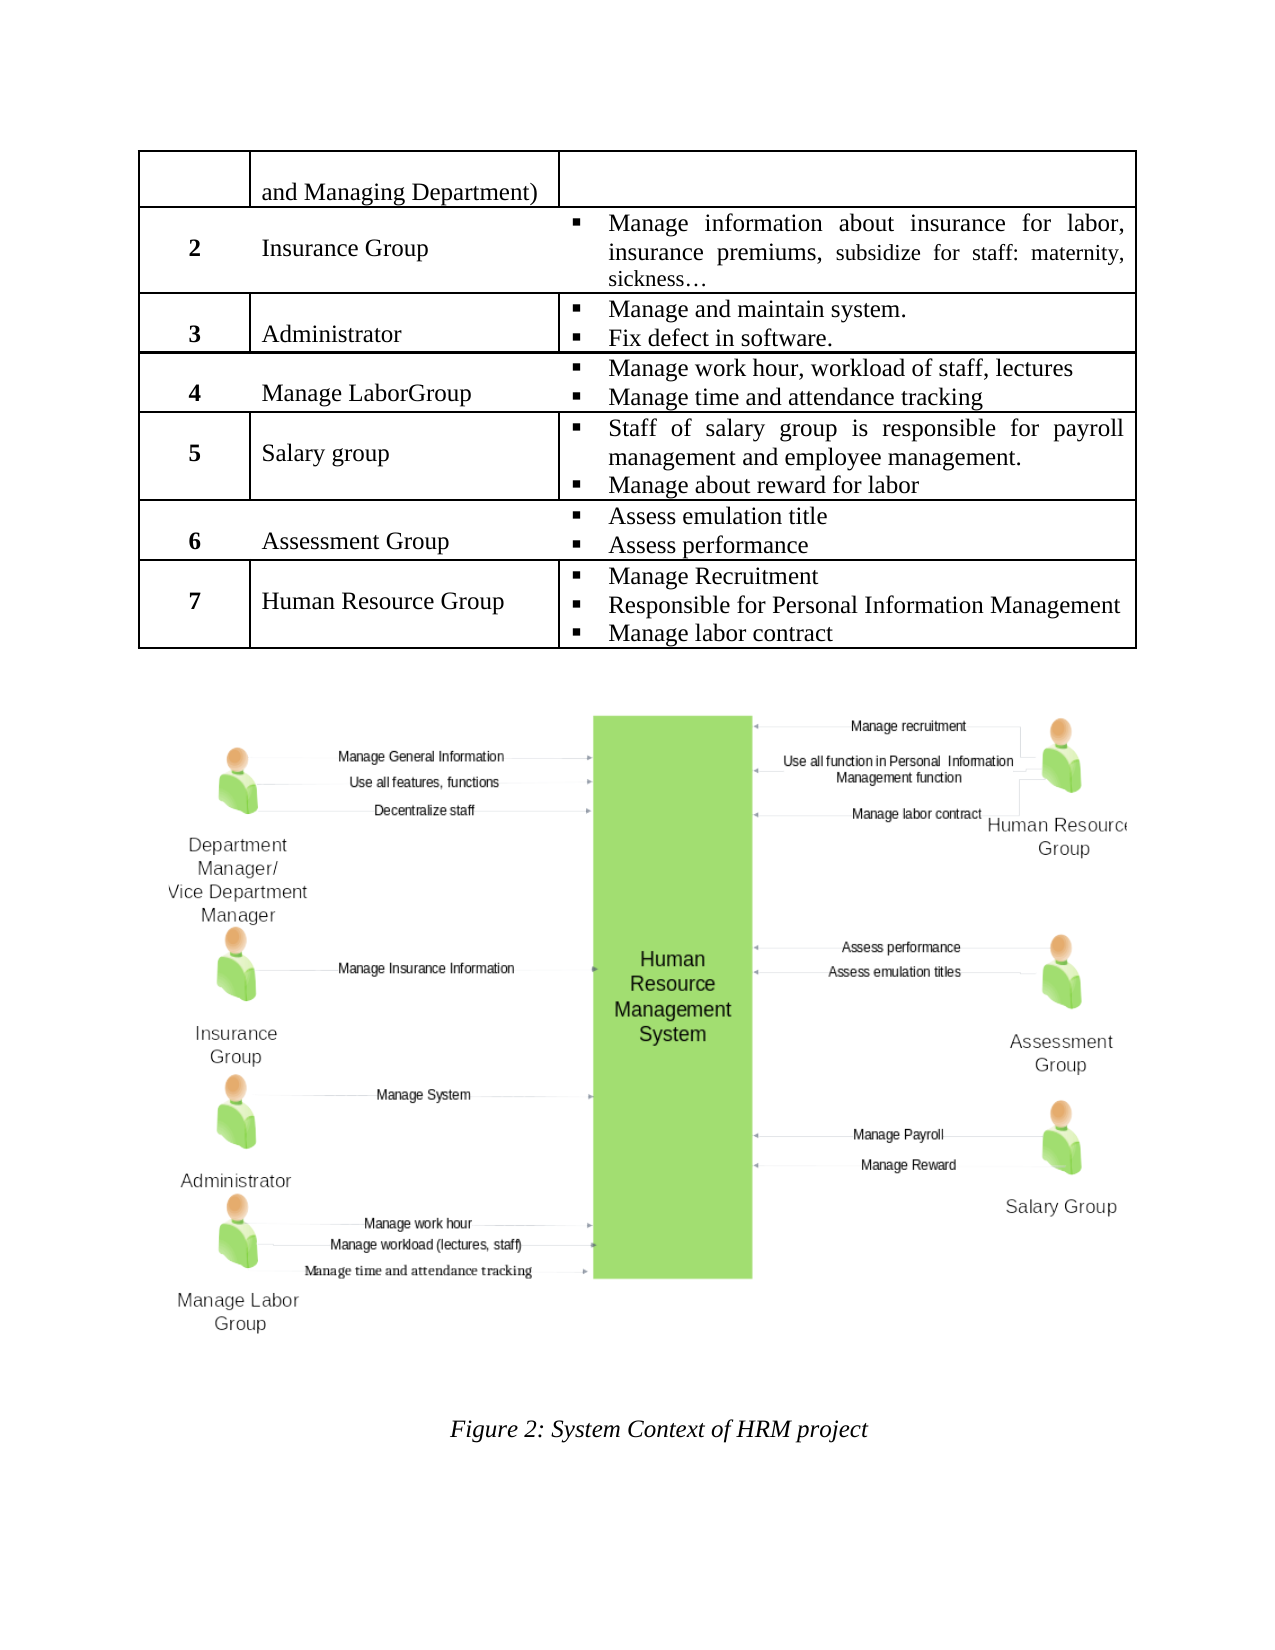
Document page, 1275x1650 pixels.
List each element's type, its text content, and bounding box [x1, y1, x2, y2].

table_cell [251, 152, 558, 206]
table_cell Insurance Group [250, 208, 559, 292]
table_cell Assessment Group [250, 501, 559, 559]
table_cell 2 [140, 208, 250, 292]
table_cell Manage LaborGroup [250, 354, 559, 411]
table_cell Manage Recruitment Responsible for Personal Information Management Manage labor contract [560, 561, 1135, 647]
table_cell 3 [140, 294, 249, 351]
table_cell Salary group [251, 413, 558, 499]
table_cell 4 [140, 354, 250, 411]
table_cell Manage and maintain system. Fix defect in software. [560, 294, 1135, 351]
table_cell Staff of salary group is responsible for payroll management and employee management. Manage about reward for labor [560, 413, 1135, 499]
table_cell 6 [140, 501, 250, 559]
table_cell Manage work hour, workload of staff, lectures Manage time and attendance tracking [559, 354, 1135, 411]
table_cell 7 [140, 561, 249, 647]
table_cell Administrator [251, 294, 558, 351]
text Figure 2: System Context of HRM project [150, 1414, 1125, 1443]
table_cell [560, 152, 1135, 206]
table_cell Manage information about insurance for labor, insurance premiums, subsidize for staff: maternity, sickness… [559, 208, 1135, 292]
table_cell 1 [140, 152, 249, 206]
table_cell Assess emulation title Assess performance [559, 501, 1135, 559]
table_cell Human Resource Group [251, 561, 558, 647]
table_cell 5 [140, 413, 249, 499]
